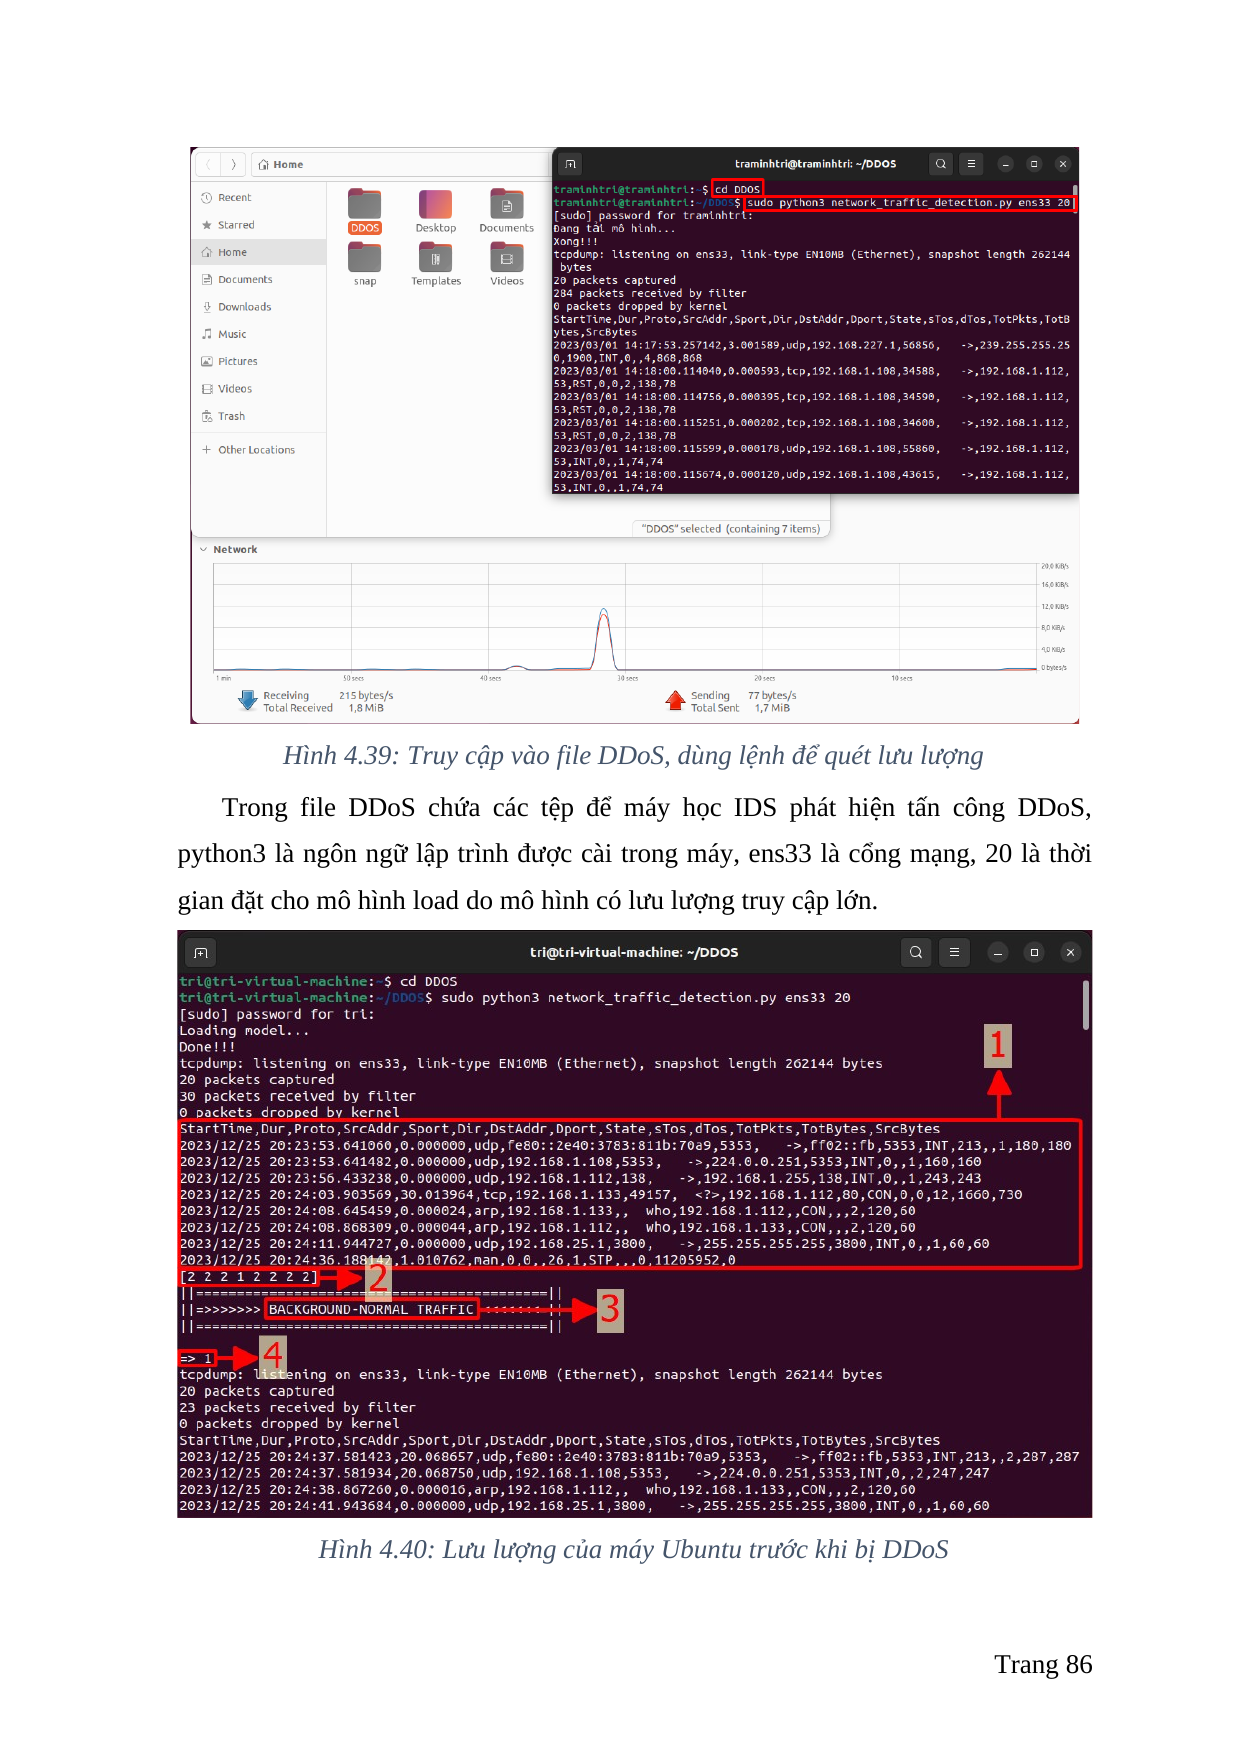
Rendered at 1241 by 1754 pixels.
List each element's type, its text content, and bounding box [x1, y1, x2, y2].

picture [190, 147, 1080, 724]
picture [177, 930, 1093, 1518]
text Trong file DDoS chứa các tệp để máy học IDS phát hiện tấn công DDoS, python3 là ngôn ngữ lập trình được cài trong máy, ens33 là cổng mạng, 20 là thời gian đặt cho mô hình load do mô hình có lưu lượng truy cập lớn. [177, 791, 1092, 915]
